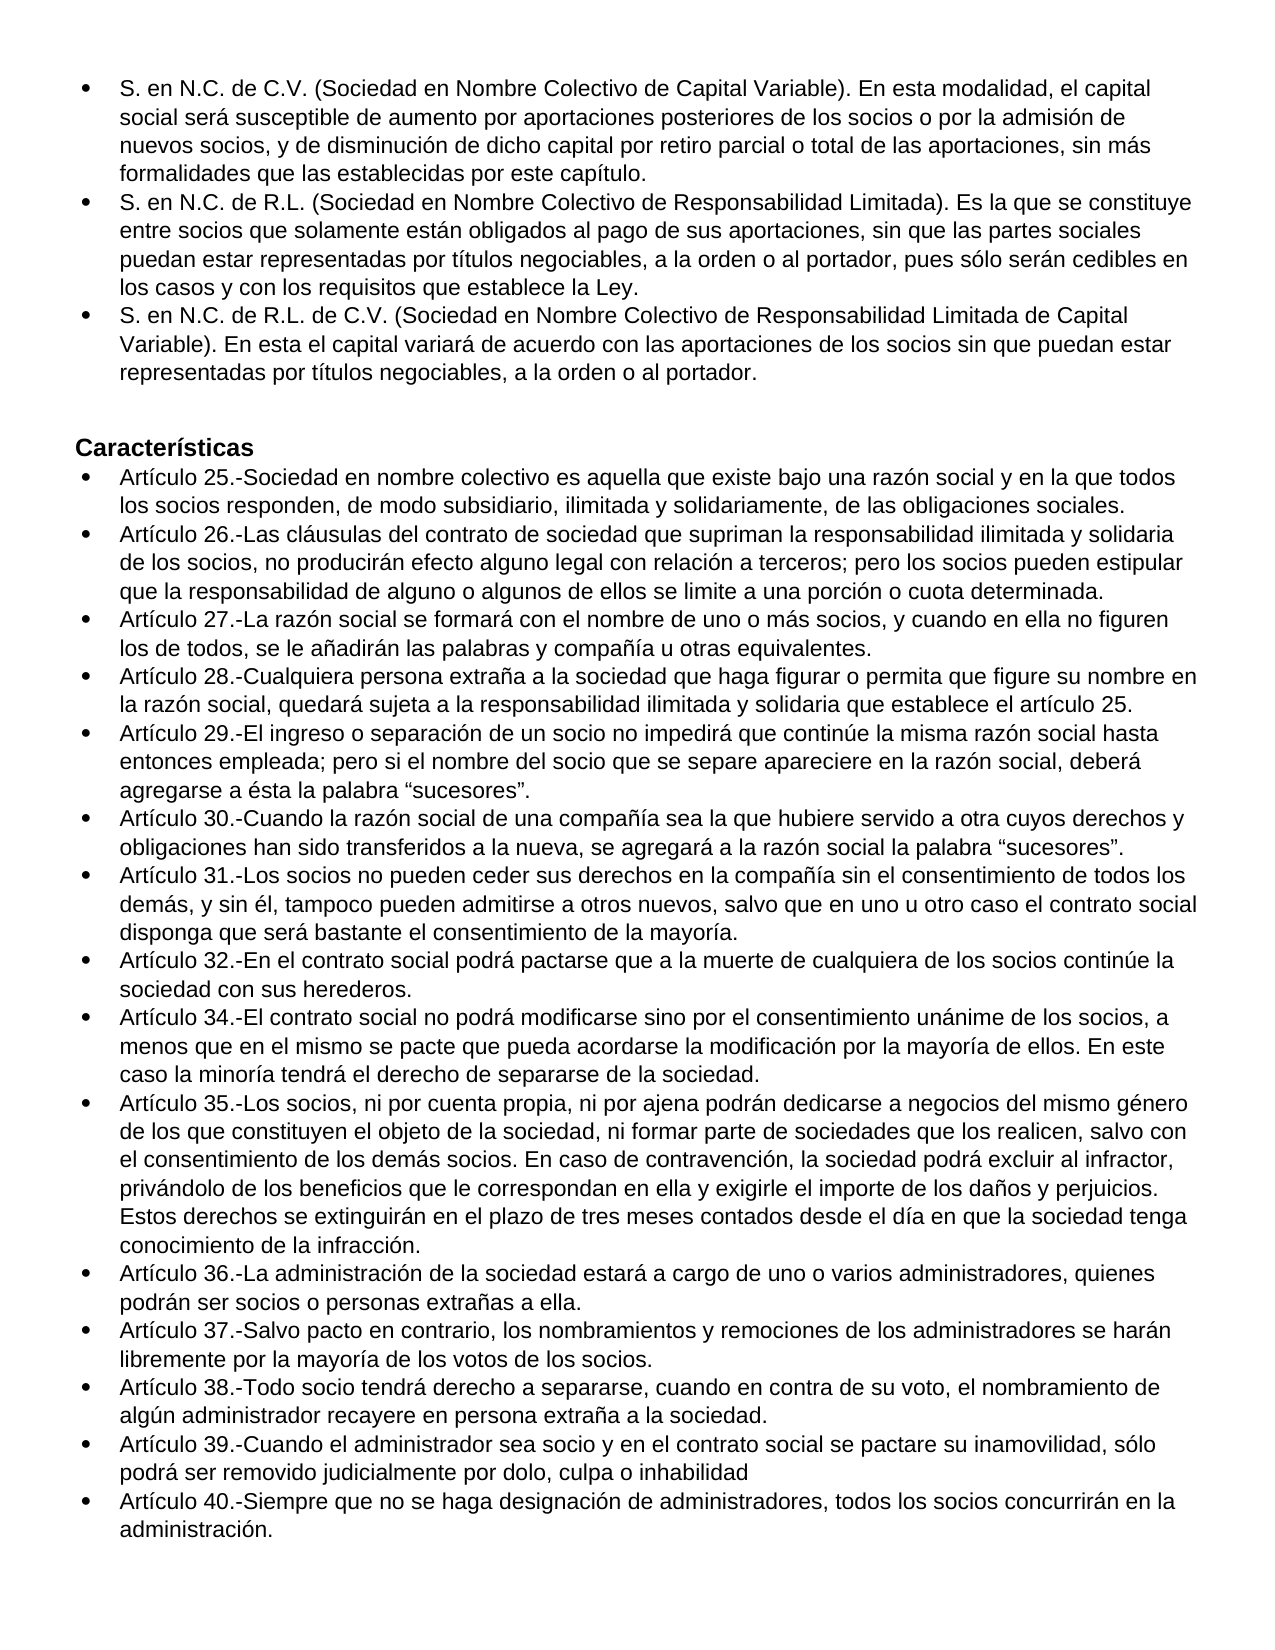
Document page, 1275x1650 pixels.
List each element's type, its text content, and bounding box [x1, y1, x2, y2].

list Artículo 36.-La administración de la sociedad estará a cargo de uno o varios administradores, quienes podrán ser socios o personas extrañas a ella. [82, 1260, 1200, 1315]
list S. en N.C. de R.L. de C.V. (Sociedad en Nombre Colectivo de Responsabilidad Limitada de Capital Variable). En esta el capital variará de acuerdo con las aportaciones de los socios sin que puedan estar representadas por títulos negociables, a la orden o al portador. [82, 302, 1200, 386]
list Artículo 30.-Cuando la razón social de una compañía sea la que hubiere servido a otra cuyos derechos y obligaciones han sido transferidos a la nueva, se agregará a la razón social la palabra “sucesores”. [82, 805, 1200, 860]
list Artículo 35.-Los socios, ni por cuenta propia, ni por ajena podrán dedicarse a negocios del mismo género de los que constituyen el objeto de la sociedad, ni formar parte de sociedades que los realicen, salvo con el consentimiento de los demás socios. En caso de contravención, la sociedad podrá excluir al infractor, privándolo de los beneficios que le correspondan en ella y exigirle el importe de los daños y perjuicios. Estos derechos se extinguirán en el plazo de tres meses contados desde el día en que la sociedad tenga conocimiento de la infracción. [82, 1089, 1200, 1258]
list Artículo 34.-El contrato social no podrá modificarse sino por el consentimiento unánime de los socios, a menos que en el mismo se pacte que pueda acordarse la modificación por la mayoría de ellos. En este caso la minoría tendrá el derecho de separarse de la sociedad. [82, 1004, 1200, 1087]
subtitle Características [75, 433, 1200, 462]
list Artículo 25.-Sociedad en nombre colectivo es aquella que existe bajo una razón social y en la que todos los socios responden, de modo subsidiario, ilimitada y solidariamente, de las obligaciones sociales. [82, 464, 1200, 519]
list Artículo 38.-Todo socio tendrá derecho a separarse, cuando en contra de su voto, el nombramiento de algún administrador recayere en persona extraña a la sociedad. [82, 1374, 1200, 1429]
list Artículo 26.-Las cláusulas del contrato de sociedad que supriman la responsabilidad ilimitada y solidaria de los socios, no producirán efecto alguno legal con relación a terceros; pero los socios pueden estipular que la responsabilidad de alguno o algunos de ellos se limite a una porción o cuota determinada. [82, 521, 1200, 604]
list Artículo 39.-Cuando el administrador sea socio y en el contrato social se pactare su inamovilidad, sólo podrá ser removido judicialmente por dolo, culpa o inhabilidad [82, 1431, 1200, 1486]
list S. en N.C. de R.L. (Sociedad en Nombre Colectivo de Responsabilidad Limitada). Es la que se constituye entre socios que solamente están obligados al pago de sus aportaciones, sin que las partes sociales puedan estar representadas por títulos negociables, a la orden o al portador, pues sólo serán cedibles en los casos y con los requisitos que establece la Ley. [82, 189, 1200, 300]
list Artículo 31.-Los socios no pueden ceder sus derechos en la compañía sin el consentimiento de todos los demás, y sin él, tampoco pueden admitirse a otros nuevos, salvo que en uno u otro caso el contrato social disponga que será bastante el consentimiento de la mayoría. [82, 862, 1200, 945]
list Artículo 32.-En el contrato social podrá pactarse que a la muerte de cualquiera de los socios continúe la sociedad con sus herederos. [82, 947, 1200, 1002]
list S. en N.C. de C.V. (Sociedad en Nombre Colectivo de Capital Variable). En esta modalidad, el capital social será susceptible de aumento por aportaciones posteriores de los socios o por la admisión de nuevos socios, y de disminución de dicho capital por retiro parcial o total de las aportaciones, sin más formalidades que las establecidas por este capítulo. [82, 75, 1200, 187]
list Artículo 28.-Cualquiera persona extraña a la sociedad que haga figurar o permita que figure su nombre en la razón social, quedará sujeta a la responsabilidad ilimitada y solidaria que establece el artículo 25. [82, 663, 1200, 718]
list Artículo 40.-Siempre que no se haga designación de administradores, todos los socios concurrirán en la administración. [82, 1488, 1200, 1542]
list Artículo 27.-La razón social se formará con el nombre de uno o más socios, y cuando en ella no figuren los de todos, se le añadirán las palabras y compañía u otras equivalentes. [82, 606, 1200, 661]
list Artículo 29.-El ingreso o separación de un socio no impedirá que continúe la misma razón social hasta entonces empleada; pero si el nombre del socio que se separe apareciere en la razón social, deberá agregarse a ésta la palabra “sucesores”. [82, 720, 1200, 803]
list Artículo 37.-Salvo pacto en contrario, los nombramientos y remociones de los administradores se harán libremente por la mayoría de los votos de los socios. [82, 1317, 1200, 1372]
